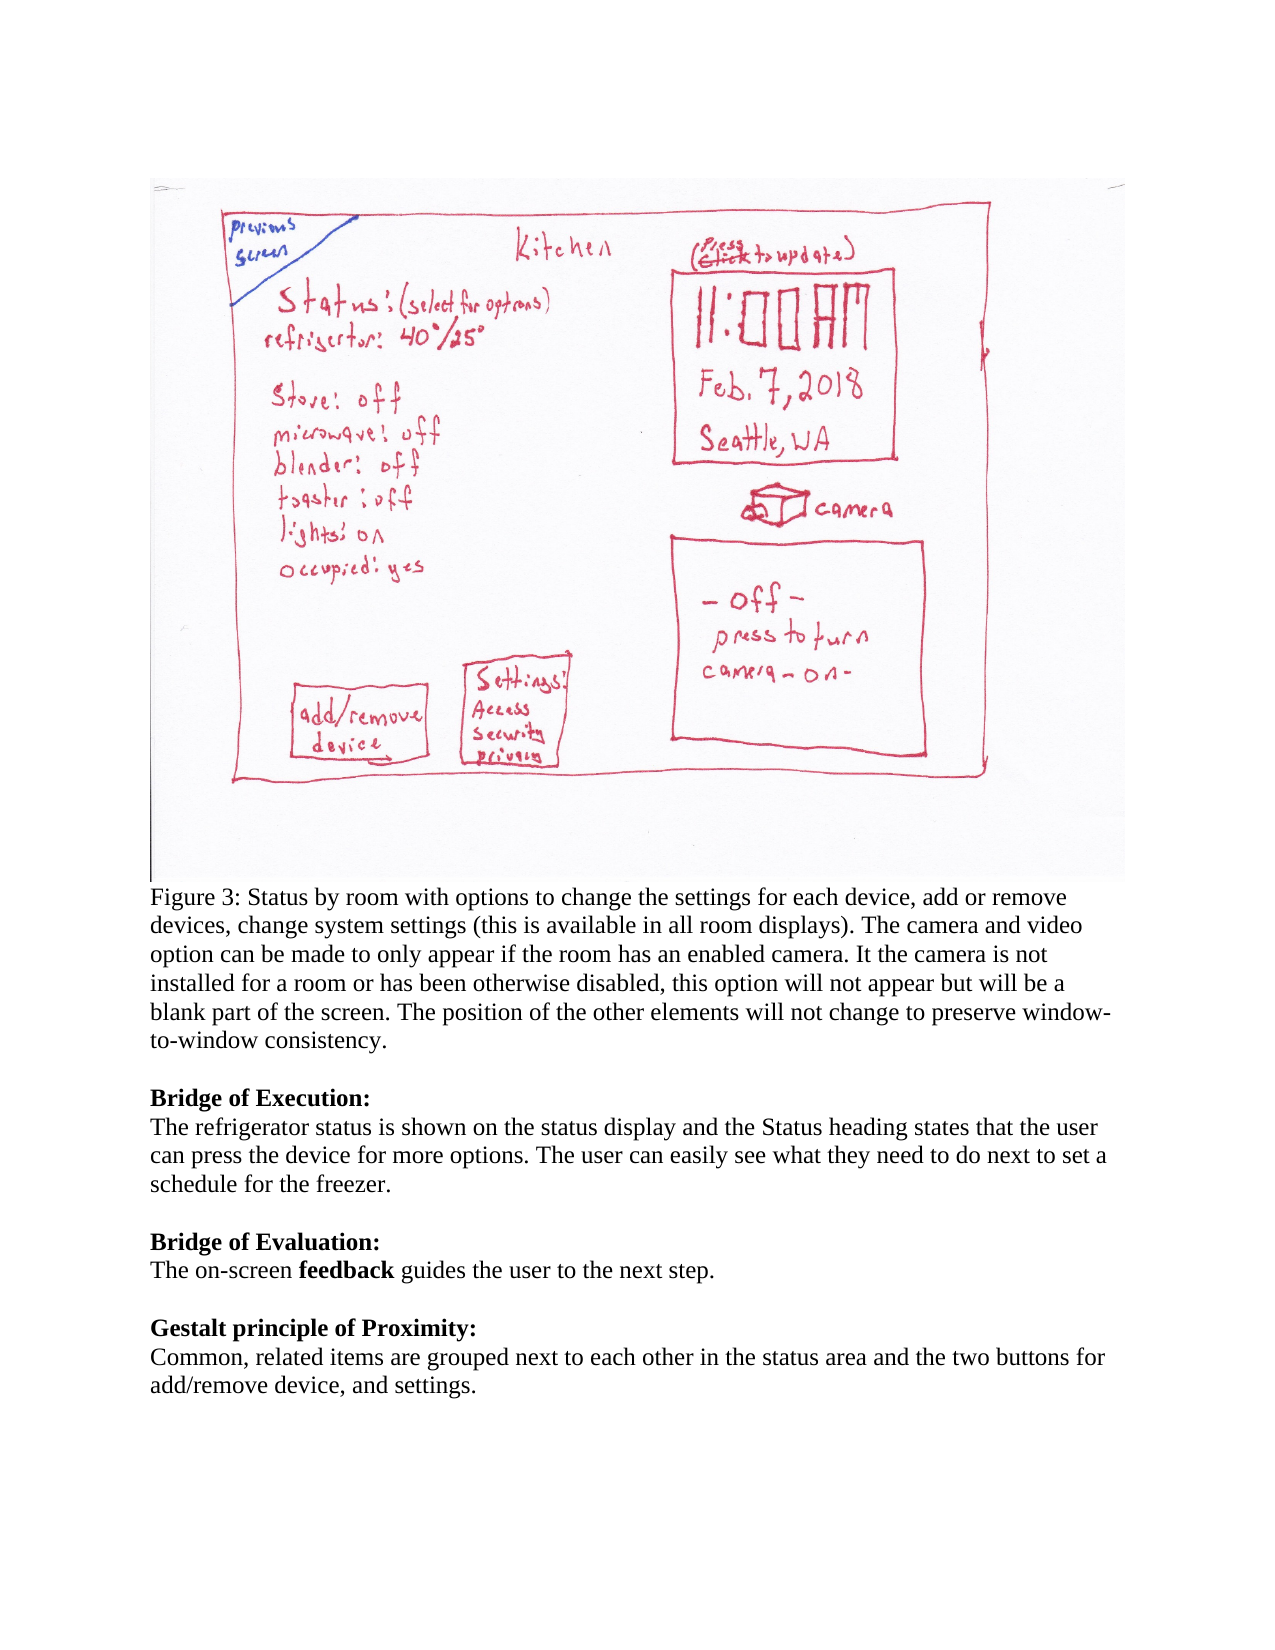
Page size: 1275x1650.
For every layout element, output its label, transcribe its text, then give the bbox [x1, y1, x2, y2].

text Bridge of Evaluation: [150, 1227, 1125, 1256]
text Gestalt principle of Proximity: [150, 1313, 1125, 1342]
picture [150, 178, 1125, 882]
text Figure 3: Status by room with options to change the settings for each device, add or remove devices, change system settings (this is available in all room displays). The camera and video option can be made to only appear if the room has an enabled camera. It the camera is not installed for a room or has been otherwise disabled, this option will not appear but will be a blank part of the screen. The position of the other elements will not change to preserve window-to-window consistency. [150, 882, 1125, 1054]
text The refrigerator status is shown on the status display and the Status heading states that the user can press the device for more options. The user can easily see what they need to do next to set a schedule for the freezer. [150, 1112, 1125, 1198]
text The on-screen feedback guides the user to the next step. [150, 1256, 1125, 1284]
text Common, related items are grouped next to each other in the status area and the two buttons for add/remove device, and settings. [150, 1342, 1125, 1399]
text Bridge of Execution: [150, 1083, 1125, 1112]
